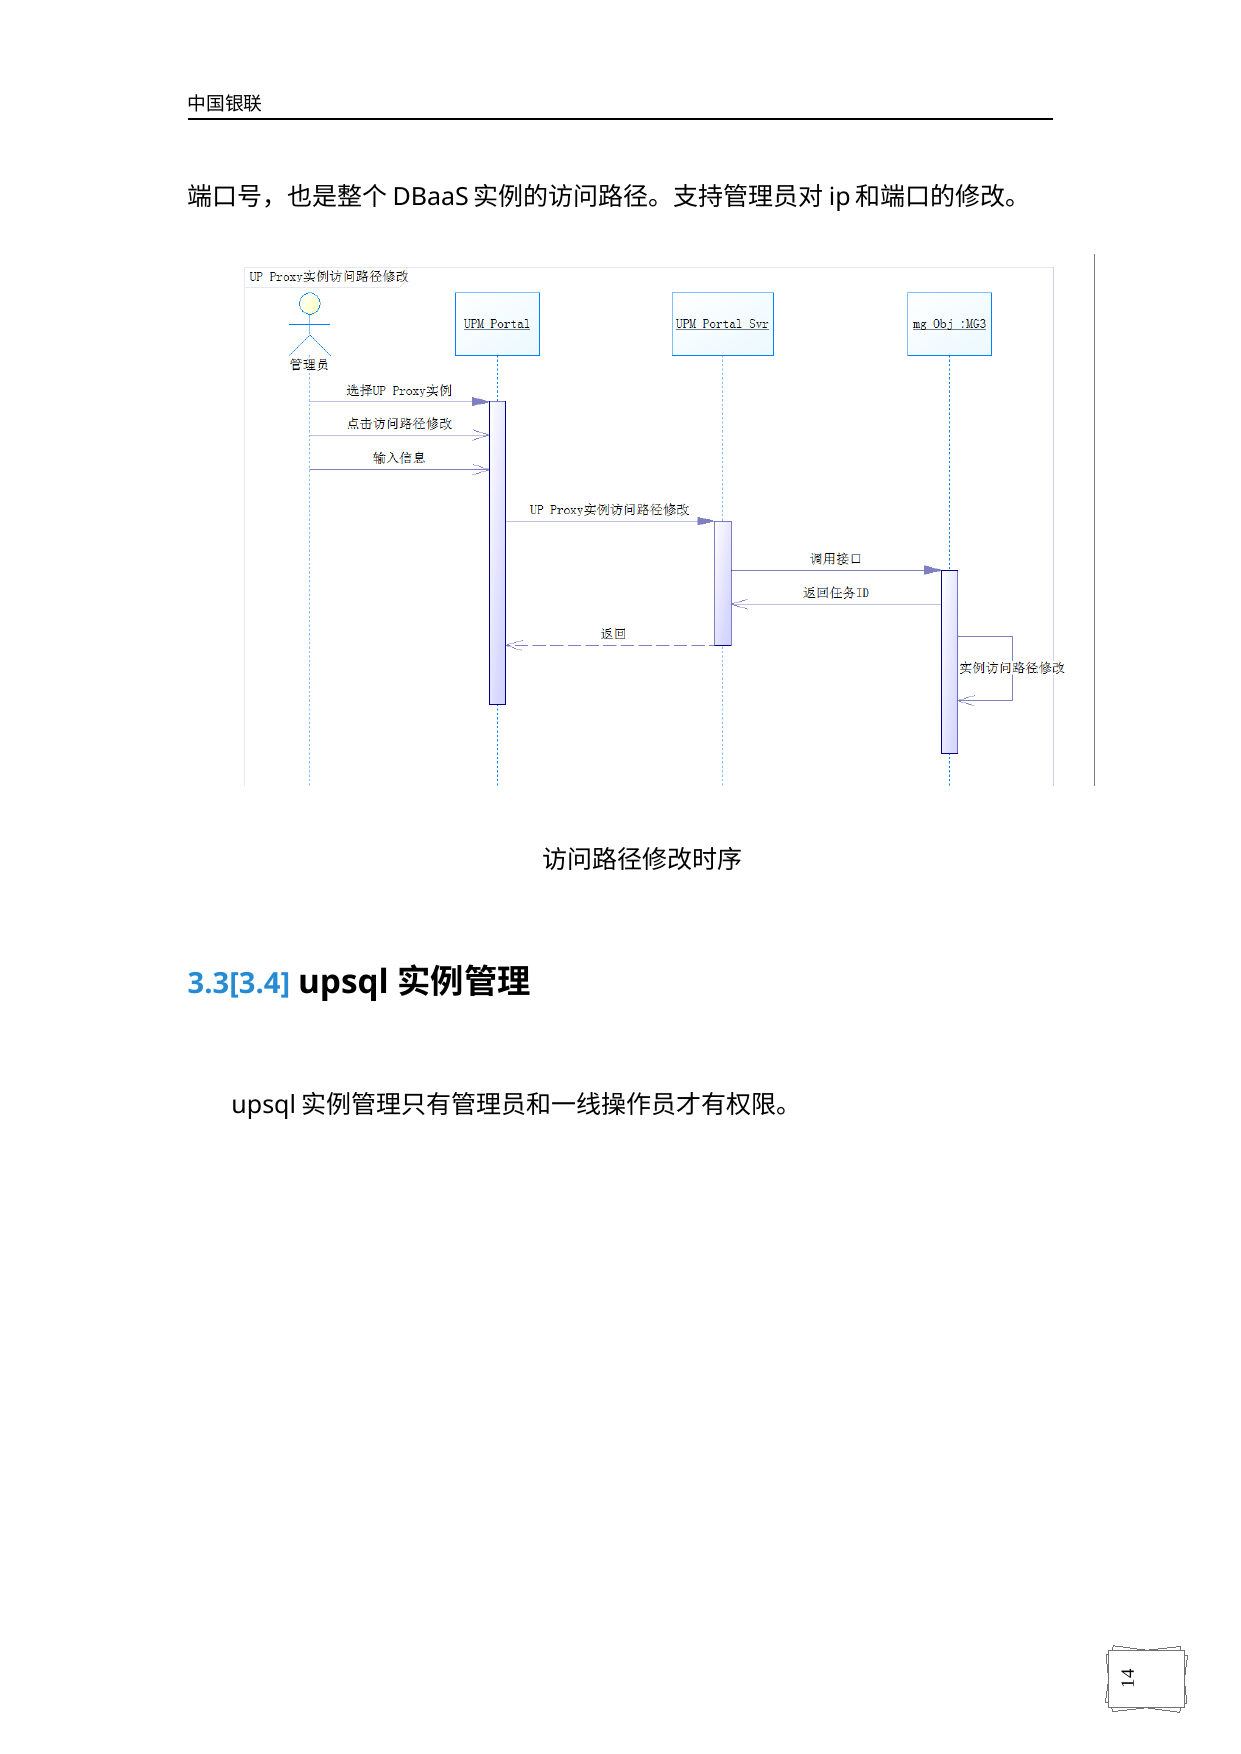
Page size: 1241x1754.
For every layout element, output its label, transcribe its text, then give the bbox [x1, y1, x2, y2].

list upsql 实例管理 [187, 947, 1053, 1012]
text 访问路径修改时序 [187, 826, 1053, 891]
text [187, 162, 1053, 227]
text upsql实例管理只有管理员和一线操作员才有权限。 [187, 1070, 1053, 1135]
picture [231, 254, 1097, 786]
